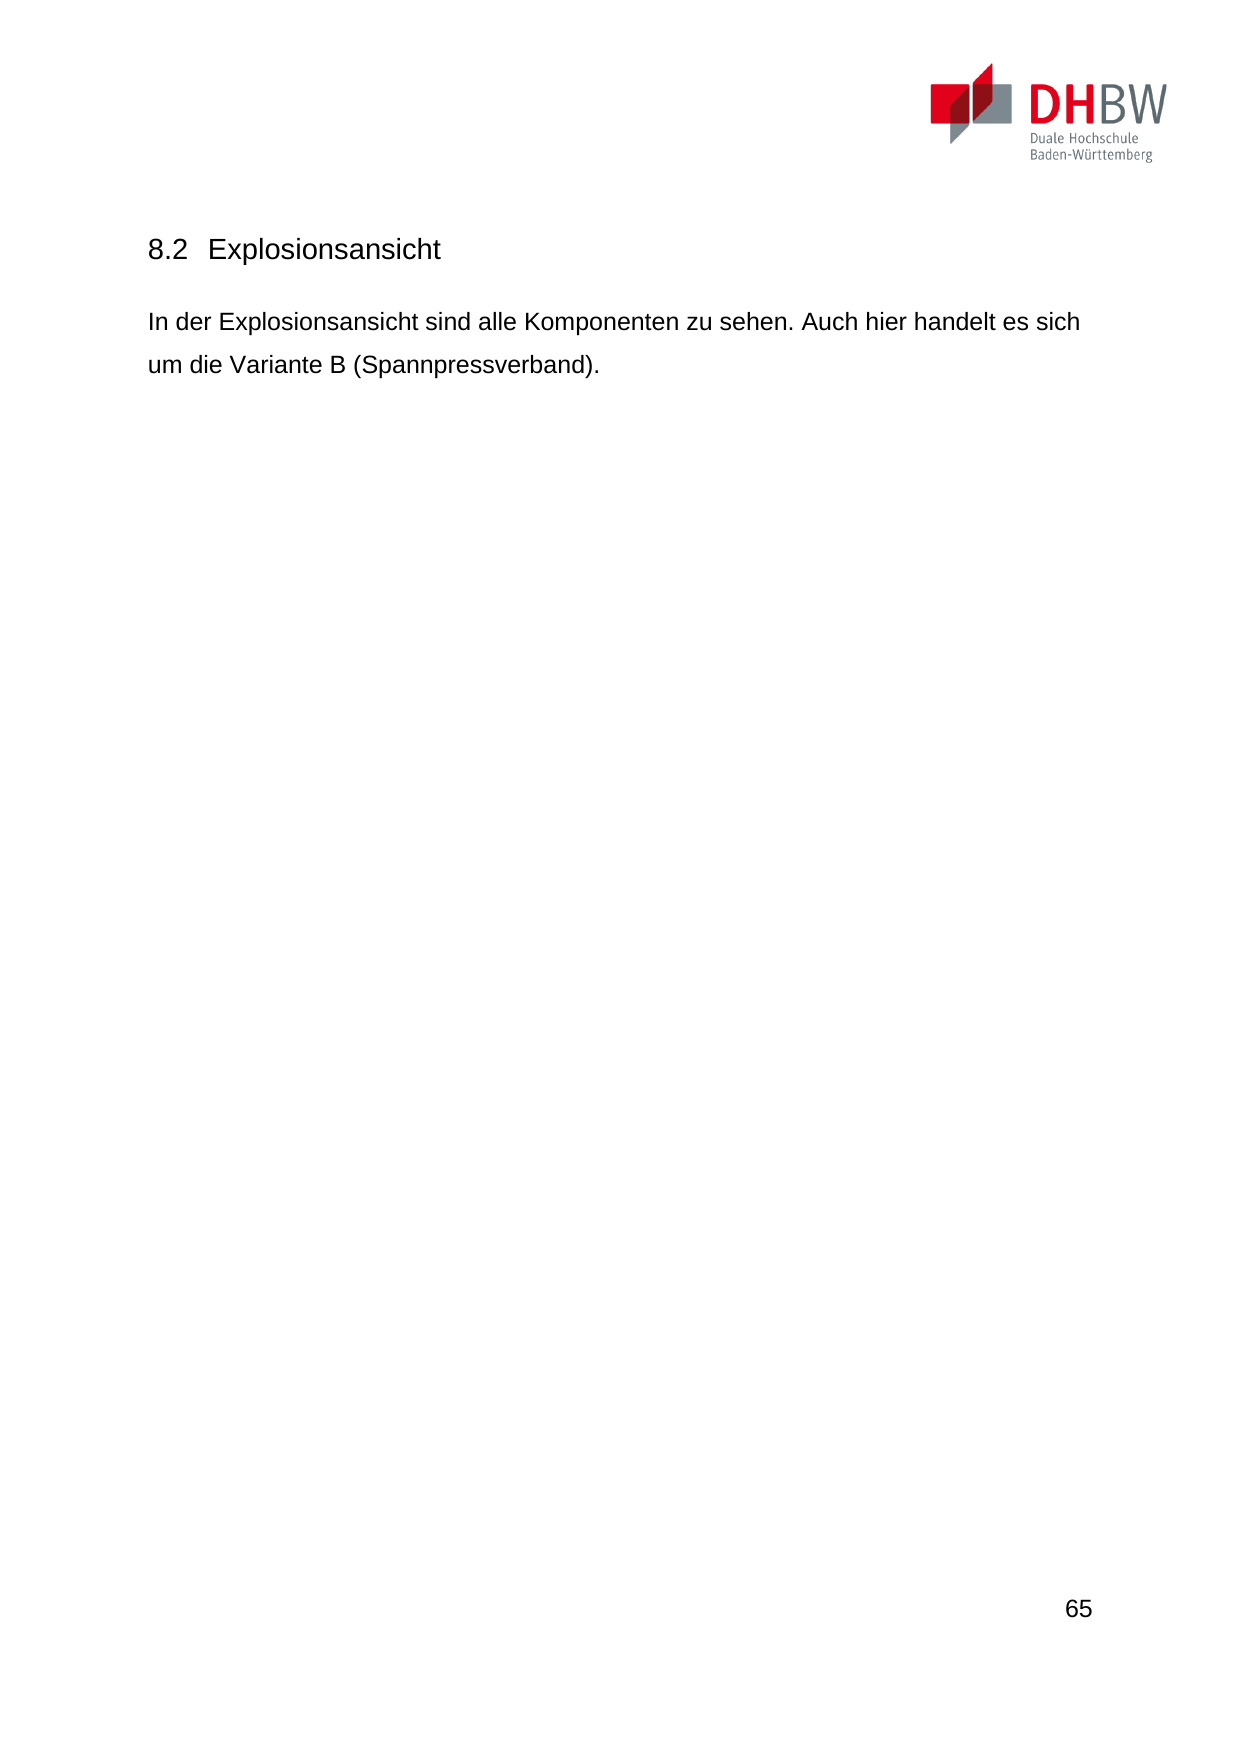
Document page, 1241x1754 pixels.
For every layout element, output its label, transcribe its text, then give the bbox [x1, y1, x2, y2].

text In der Explosionsansicht sind alle Komponenten zu sehen. Auch hier handelt es sich um die Variante B (Spannpressverband). [148, 307, 1092, 379]
subtitle Explosionsansicht [148, 232, 1092, 265]
picture [930, 63, 1167, 163]
